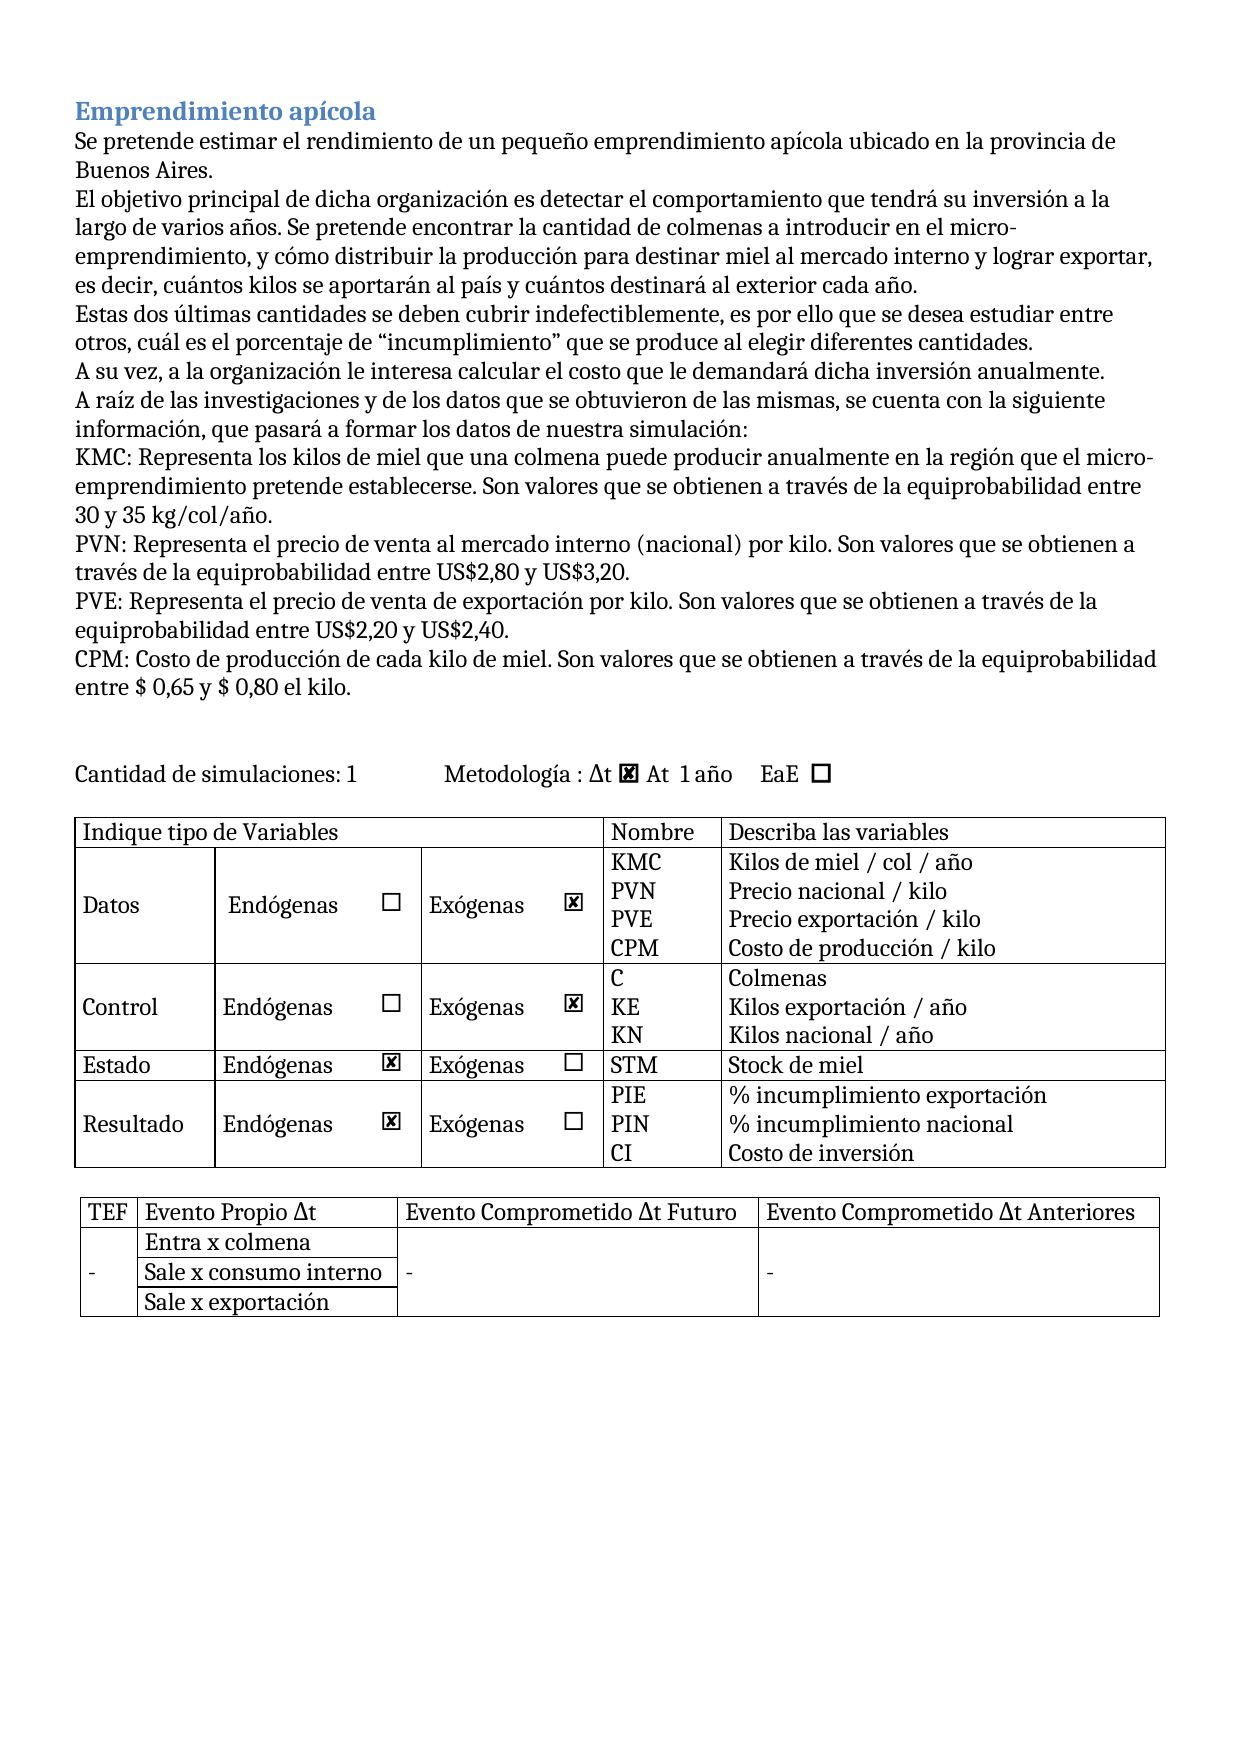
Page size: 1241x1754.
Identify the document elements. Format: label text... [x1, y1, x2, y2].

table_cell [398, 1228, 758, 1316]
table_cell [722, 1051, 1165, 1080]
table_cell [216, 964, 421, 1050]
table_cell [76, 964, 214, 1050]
text Estas dos últimas cantidades se deben cubrir indefectiblemente, es por ello que se desea estudiar entre otros, cuál es el porcentaje de “incumplimiento” que se produce al elegir diferentes cantidades. [75, 299, 1165, 357]
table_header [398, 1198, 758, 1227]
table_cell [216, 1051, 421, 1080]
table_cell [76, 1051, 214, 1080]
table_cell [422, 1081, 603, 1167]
text CPM: Costo de producción de cada kilo de miel. Son valores que se obtienen a través de la equiprobabilidad entre $ 0,65 y $ 0,80 el kilo. [75, 644, 1165, 702]
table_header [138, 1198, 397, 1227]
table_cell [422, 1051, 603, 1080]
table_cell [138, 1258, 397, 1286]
text A raíz de las investigaciones y de los datos que se obtuvieron de las mismas, se cuenta con la siguiente información, que pasará a formar los datos de nuestra simulación: [75, 386, 1165, 443]
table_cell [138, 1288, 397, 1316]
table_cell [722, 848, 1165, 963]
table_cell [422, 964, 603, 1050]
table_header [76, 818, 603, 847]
subtitle Emprendimiento apícola [75, 96, 1165, 127]
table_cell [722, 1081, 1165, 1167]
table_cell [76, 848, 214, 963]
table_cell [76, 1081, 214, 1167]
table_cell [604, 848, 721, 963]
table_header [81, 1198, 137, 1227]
text PVN: Representa el precio de venta al mercado interno (nacional) por kilo. Son valores que se obtienen a través de la equiprobabilidad entre US$2,80 y US$3,20. [75, 529, 1165, 587]
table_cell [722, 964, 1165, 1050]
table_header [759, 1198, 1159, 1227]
text Se pretende estimar el rendimiento de un pequeño emprendimiento apícola ubicado en la provincia de Buenos Aires. [75, 127, 1165, 184]
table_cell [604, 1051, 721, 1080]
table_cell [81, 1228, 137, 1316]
text PVE: Representa el precio de venta de exportación por kilo. Son valores que se obtienen a través de la equiprobabilidad entre US$2,20 y US$2,40. [75, 587, 1165, 644]
text Cantidad de simulaciones: 1 Metodología : Δt At 1 año EaE [75, 759, 1165, 788]
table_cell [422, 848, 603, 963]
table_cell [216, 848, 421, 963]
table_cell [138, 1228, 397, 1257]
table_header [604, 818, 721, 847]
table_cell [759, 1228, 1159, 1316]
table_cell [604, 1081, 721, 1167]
text KMC: Representa los kilos de miel que una colmena puede producir anualmente en la región que el micro-emprendimiento pretende establecerse. Son valores que se obtienen a través de la equiprobabilidad entre 30 y 35 kg/col/año. [75, 443, 1165, 529]
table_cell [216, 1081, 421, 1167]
text A su vez, a la organización le interesa calcular el costo que le demandará dicha inversión anualmente. [75, 357, 1165, 386]
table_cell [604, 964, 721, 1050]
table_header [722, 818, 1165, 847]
text El objetivo principal de dicha organización es detectar el comportamiento que tendrá su inversión a la largo de varios años. Se pretende encontrar la cantidad de colmenas a introducir en el micro-emprendimiento, y cómo distribuir la producción para destinar miel al mercado interno y lograr exportar, es decir, cuántos kilos se aportarán al país y cuántos destinará al exterior cada año. [75, 184, 1165, 299]
